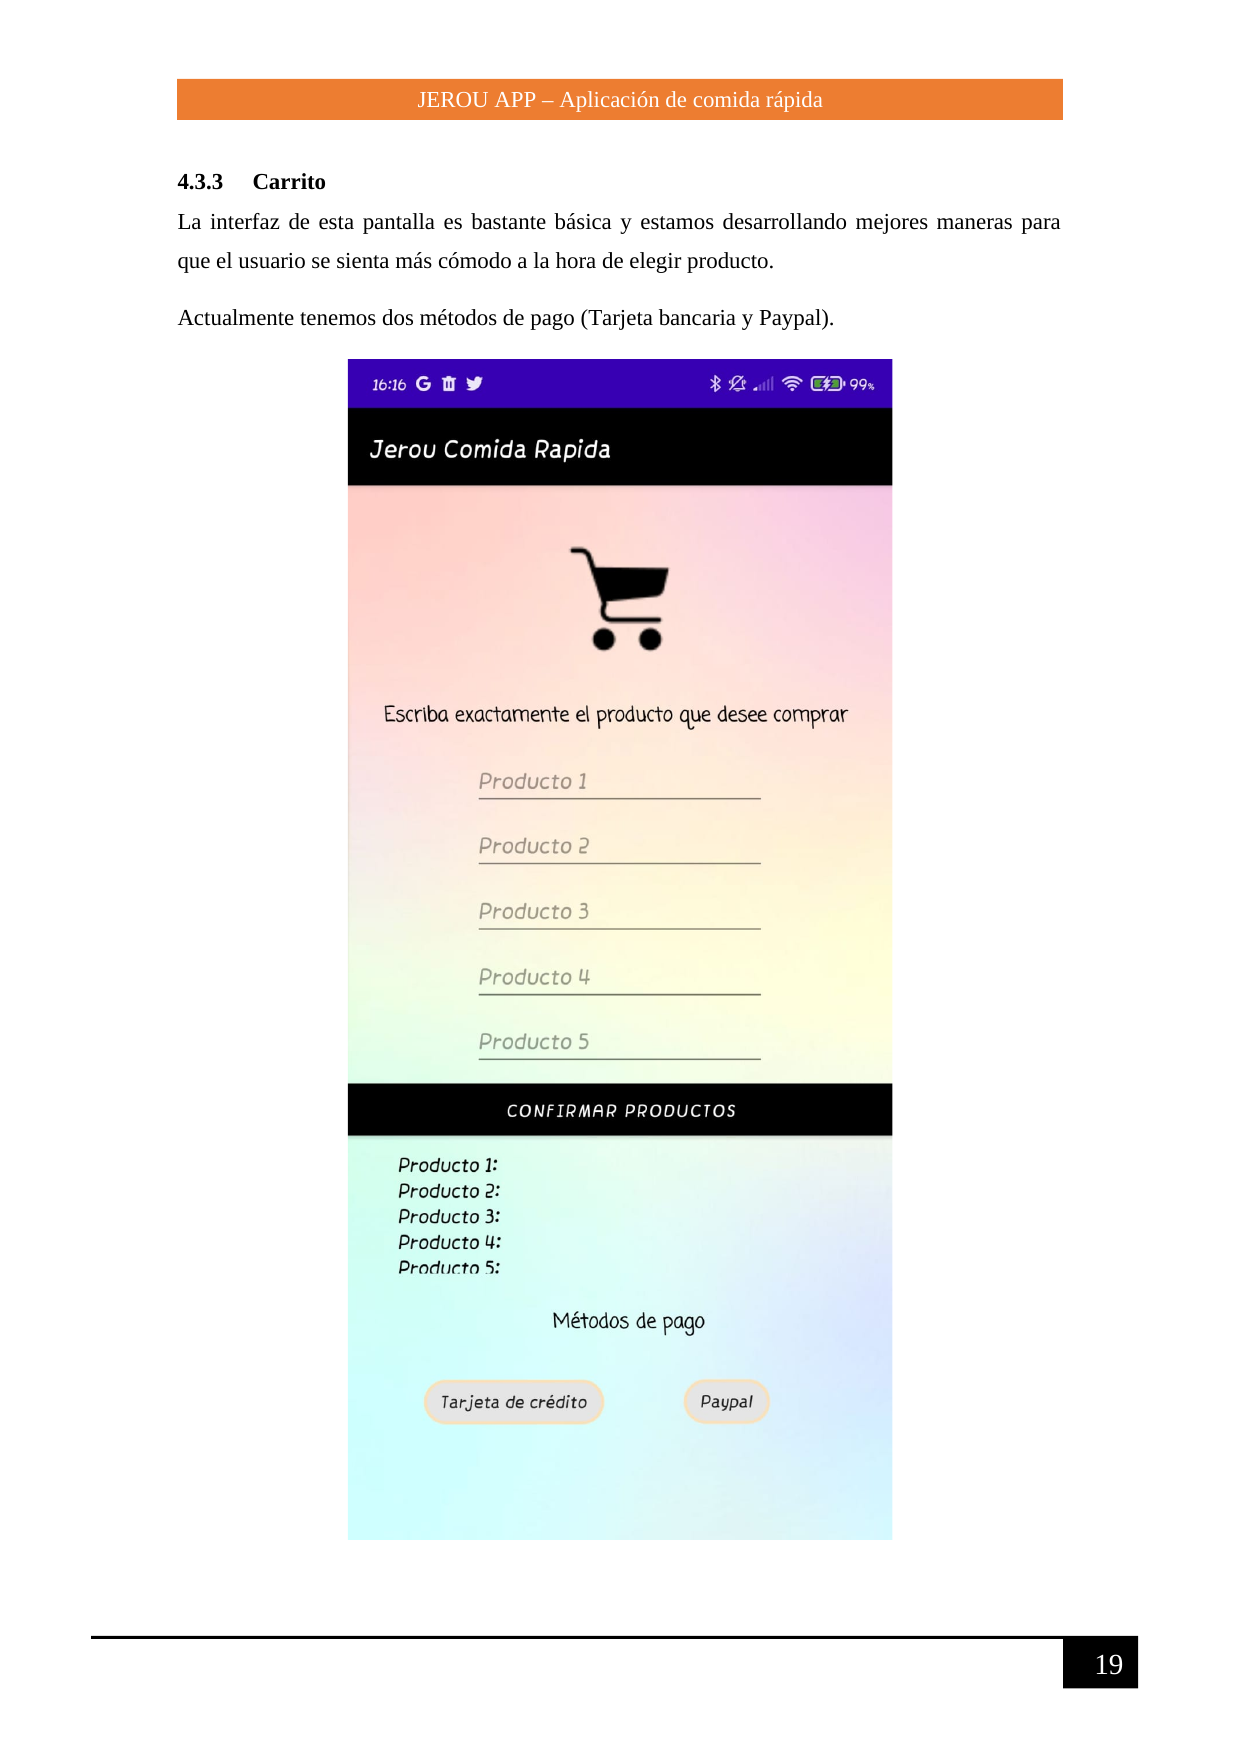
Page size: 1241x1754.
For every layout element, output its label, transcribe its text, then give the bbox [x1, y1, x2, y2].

text La interfaz de esta pantalla es bastante básica y estamos desarrollando mejores maneras para que el usuario se sienta más cómodo a la hora de elegir producto. [177, 208, 1063, 274]
subtitle Carrito [177, 168, 1063, 195]
picture [347, 359, 893, 1540]
text Actualmente tenemos dos métodos de pago (Tarjeta bancaria y Paypal). [177, 303, 1063, 330]
